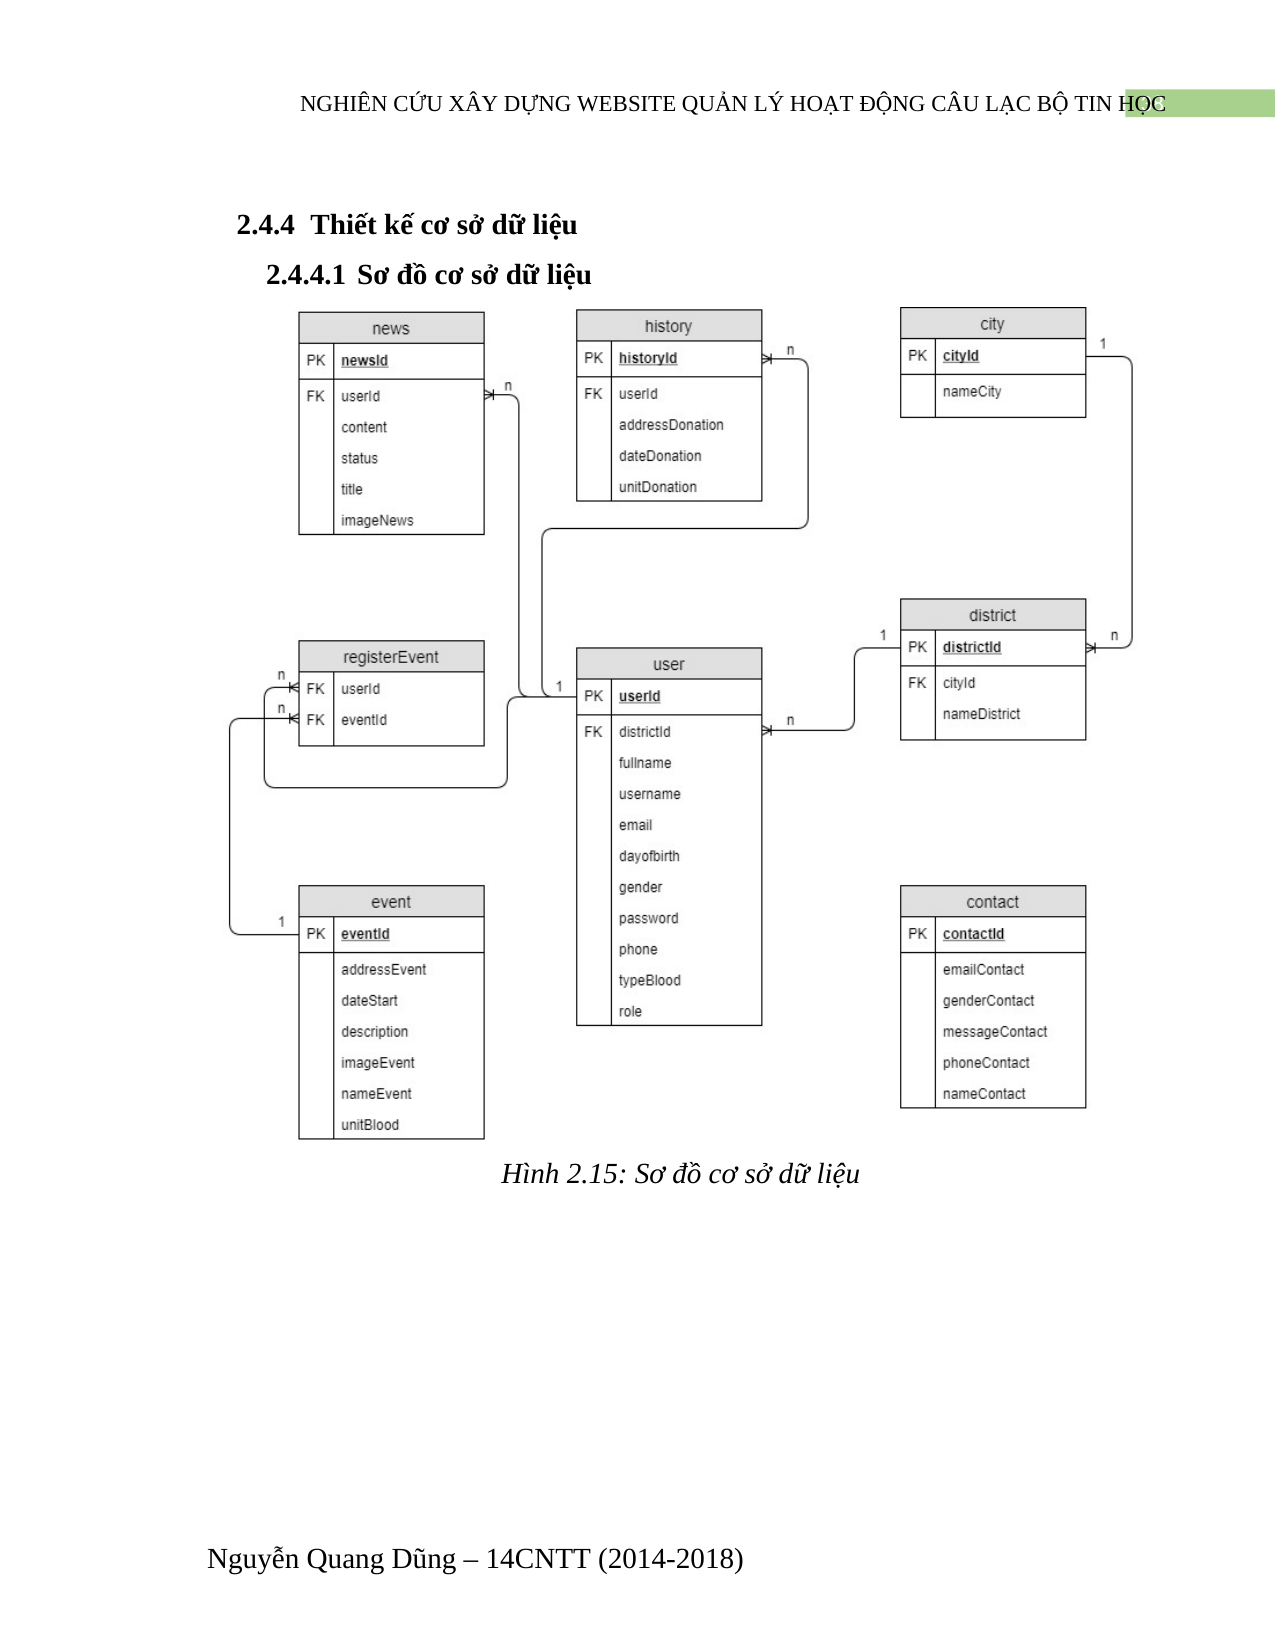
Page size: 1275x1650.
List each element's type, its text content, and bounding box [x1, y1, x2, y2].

list Thiết kế cơ sở dữ liệu [236, 207, 1157, 240]
list Sơ đồ cơ sở dữ liệu [266, 257, 1157, 291]
text Hình 2.15: Sơ đồ cơ sở dữ liệu [207, 1156, 1157, 1189]
picture [221, 307, 1142, 1142]
